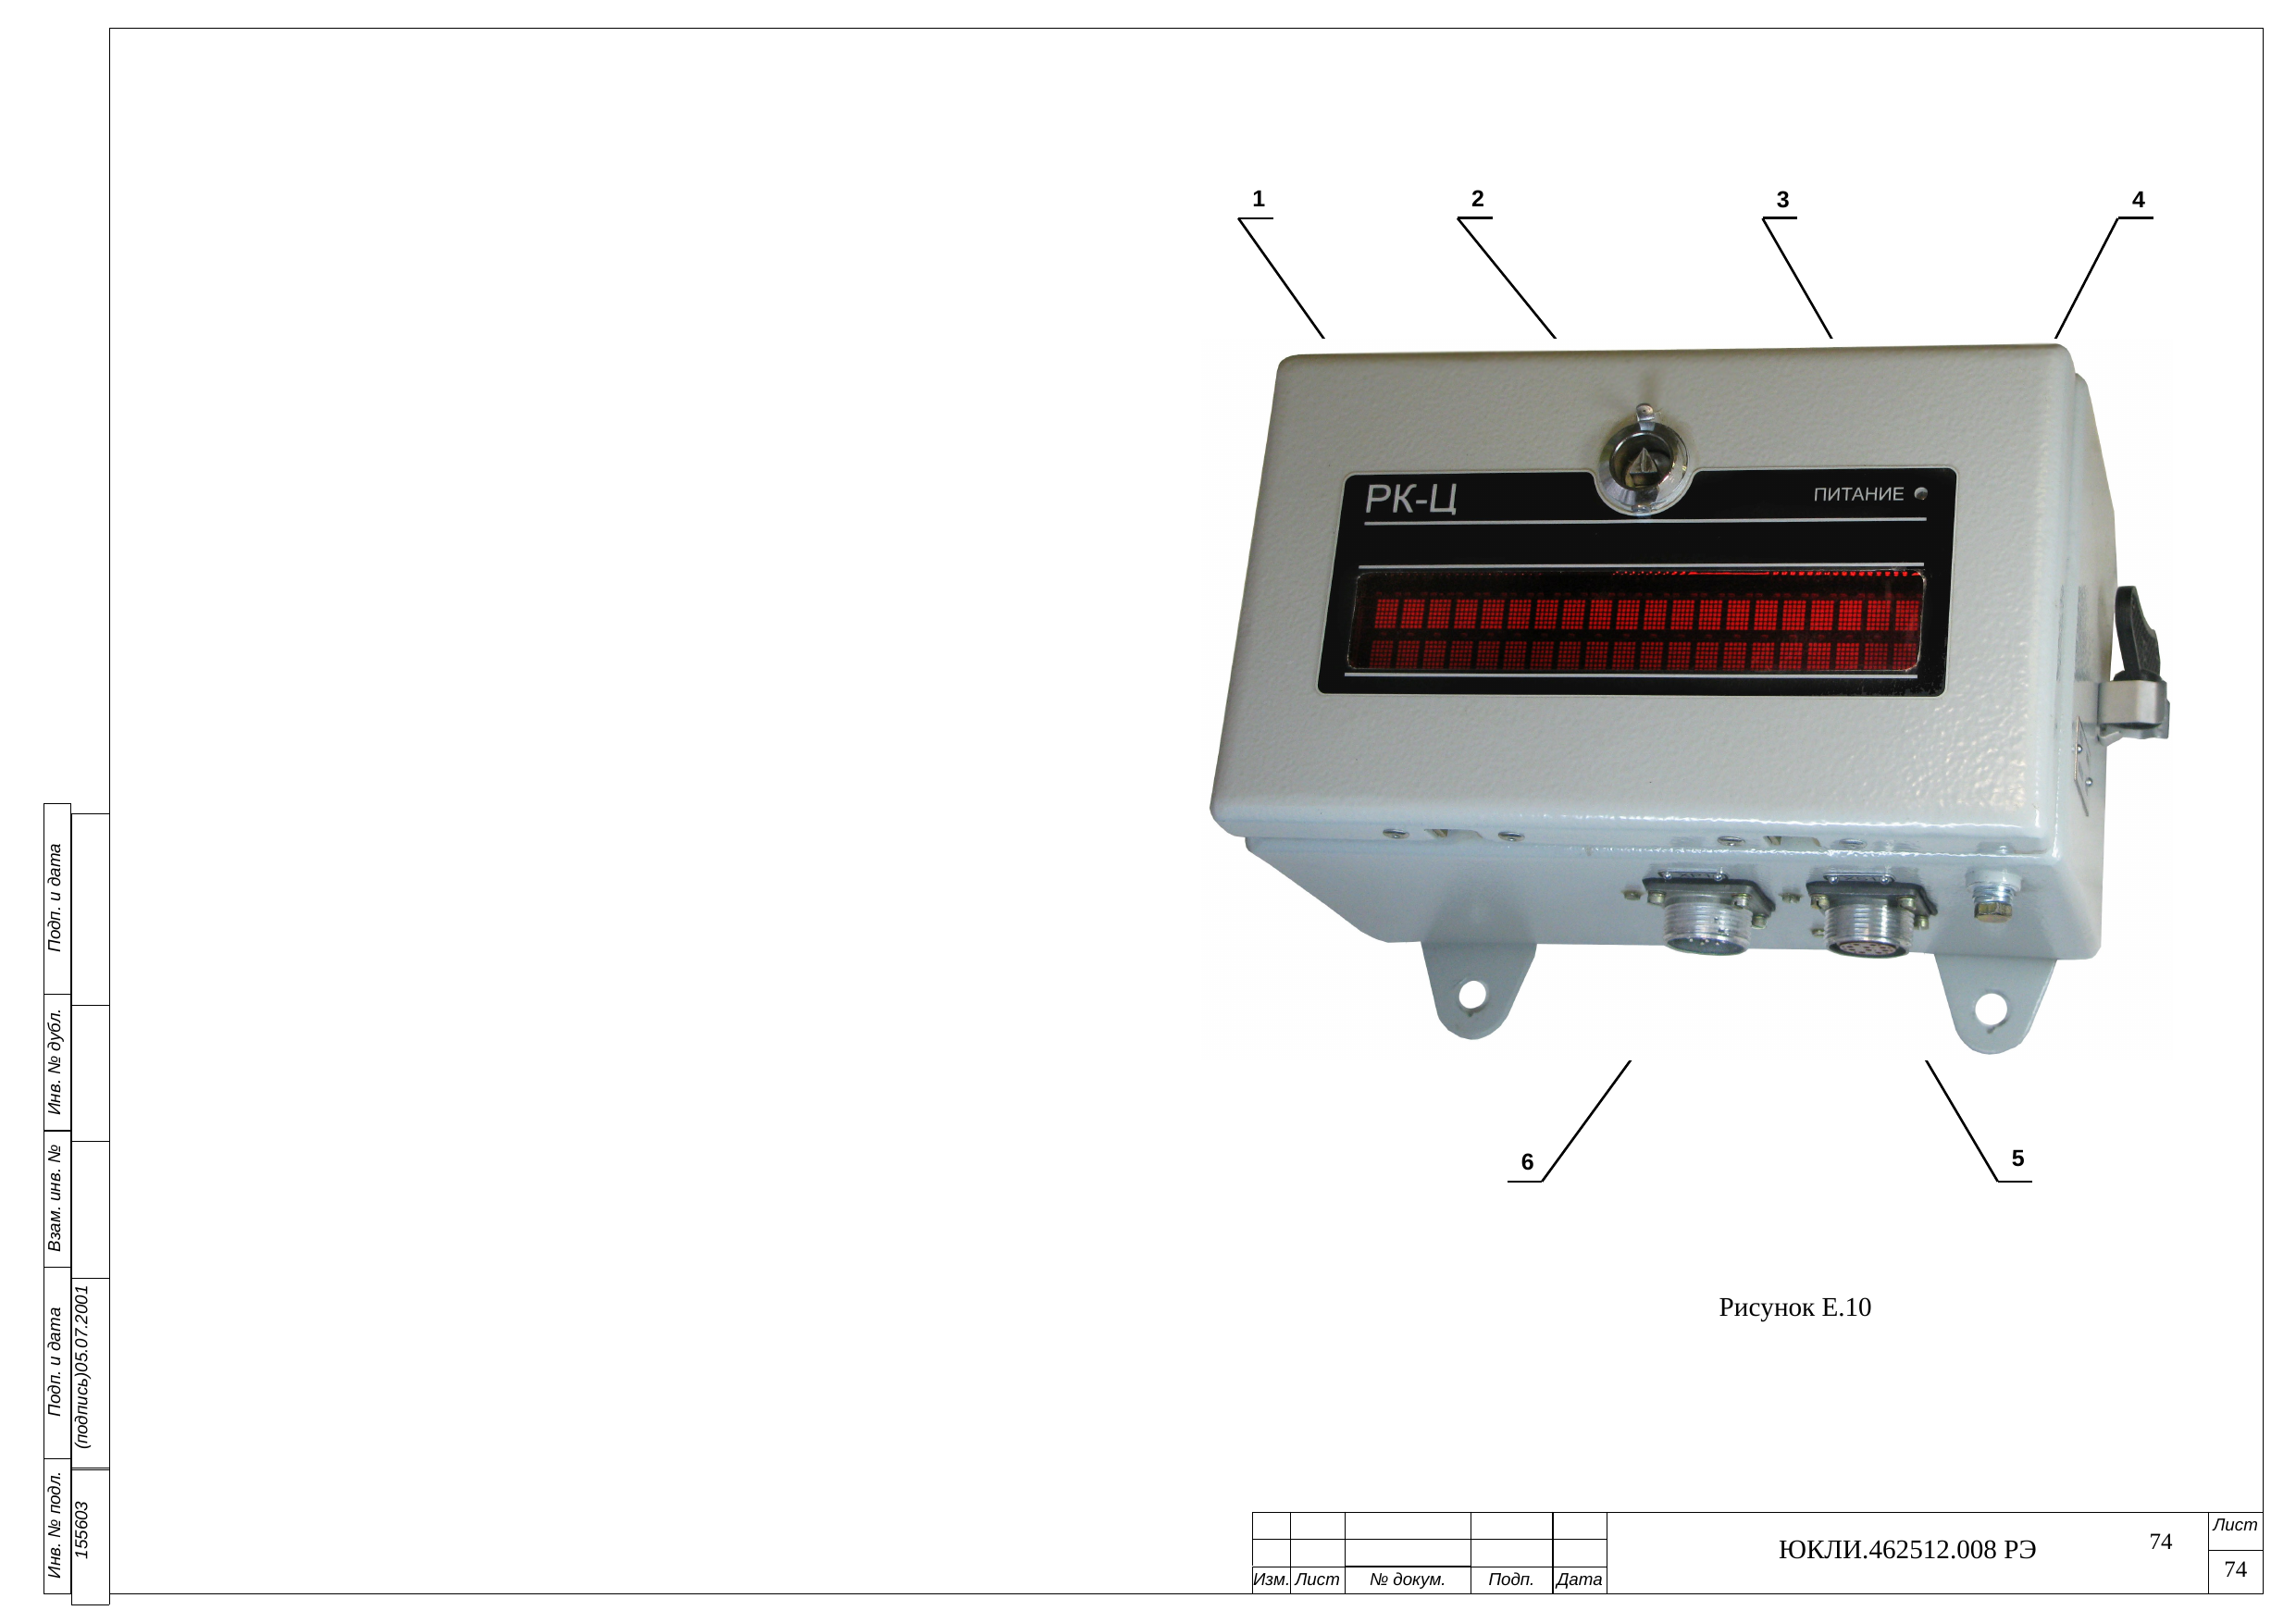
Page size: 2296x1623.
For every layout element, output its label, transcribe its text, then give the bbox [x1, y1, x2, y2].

picture [1201, 339, 2173, 1060]
text Рисунок Е.10 [82, 1291, 1872, 1321]
